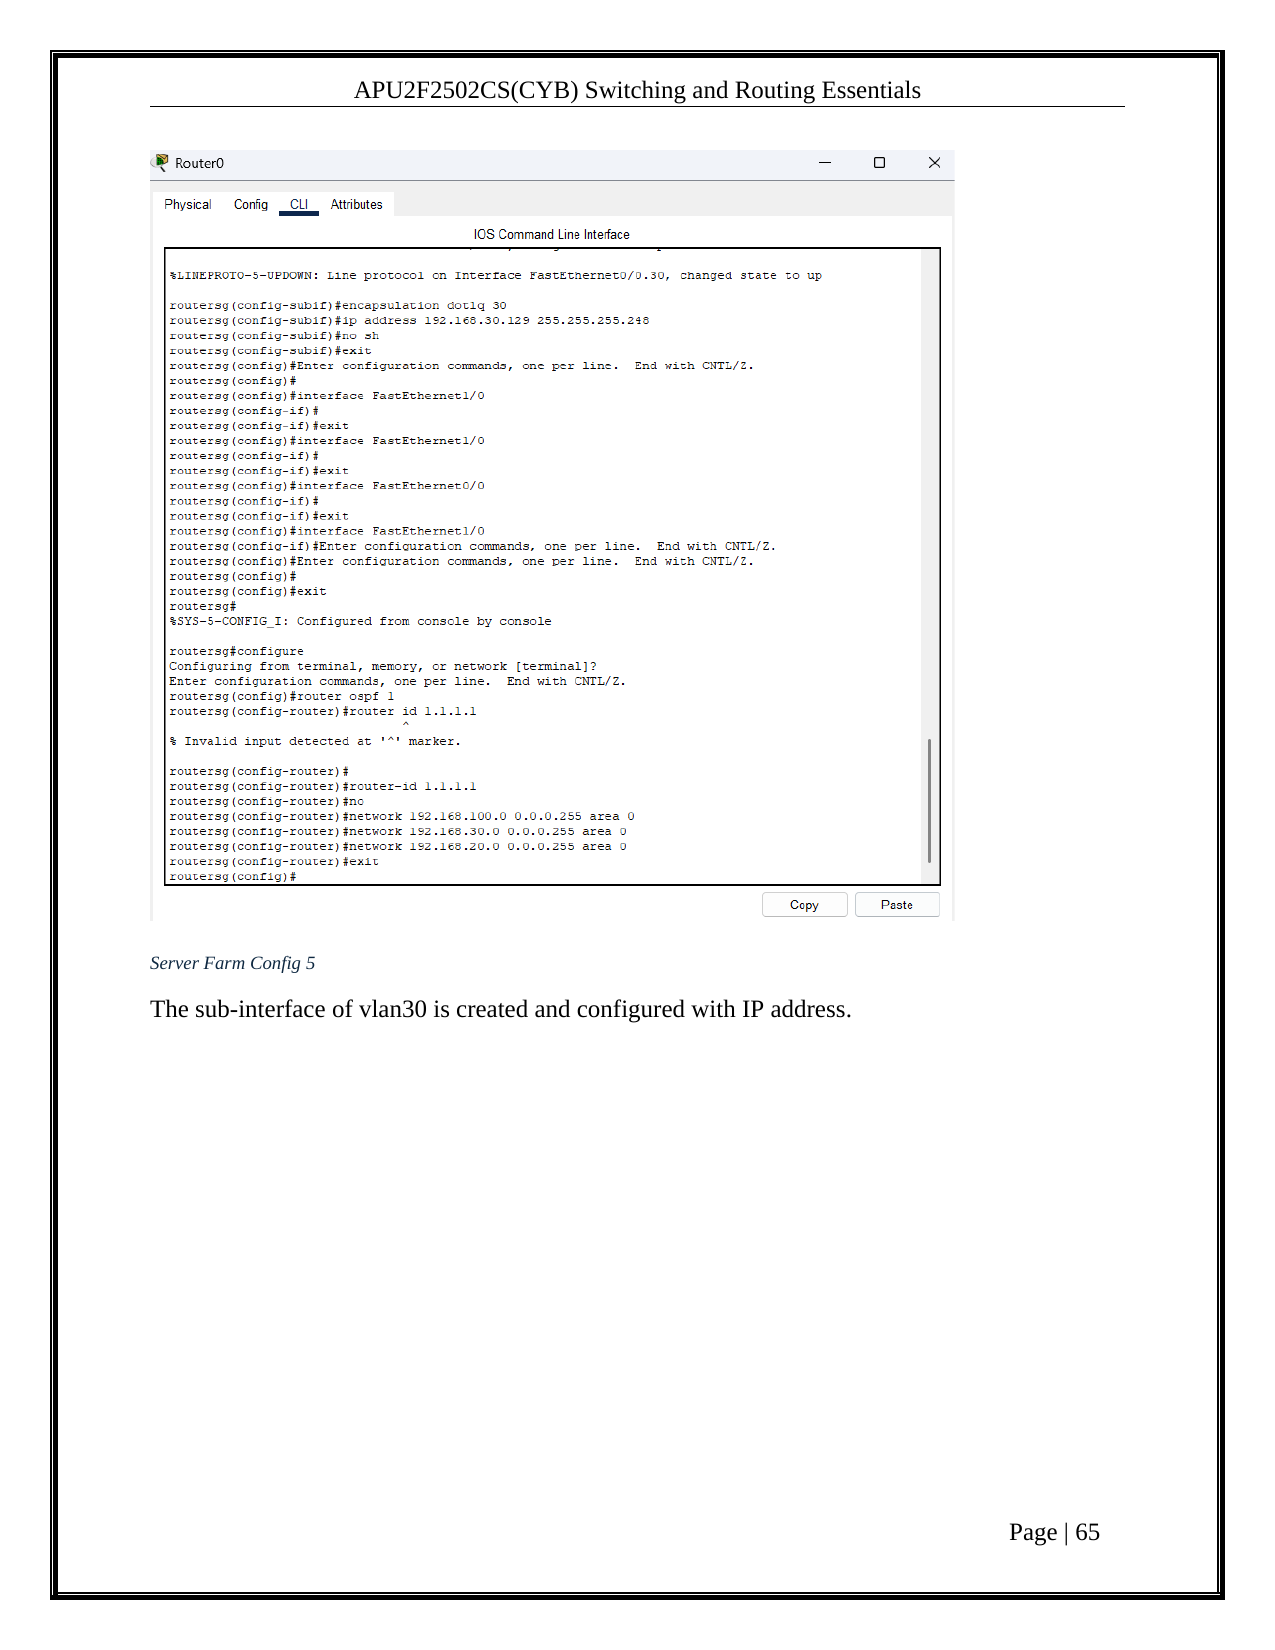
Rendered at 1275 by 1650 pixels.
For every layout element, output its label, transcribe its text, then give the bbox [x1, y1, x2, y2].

text Server Farm Config 5 [150, 952, 1125, 973]
text The sub-interface of vlan30 is created and configured with IP address. [150, 994, 1125, 1023]
picture [150, 150, 955, 921]
